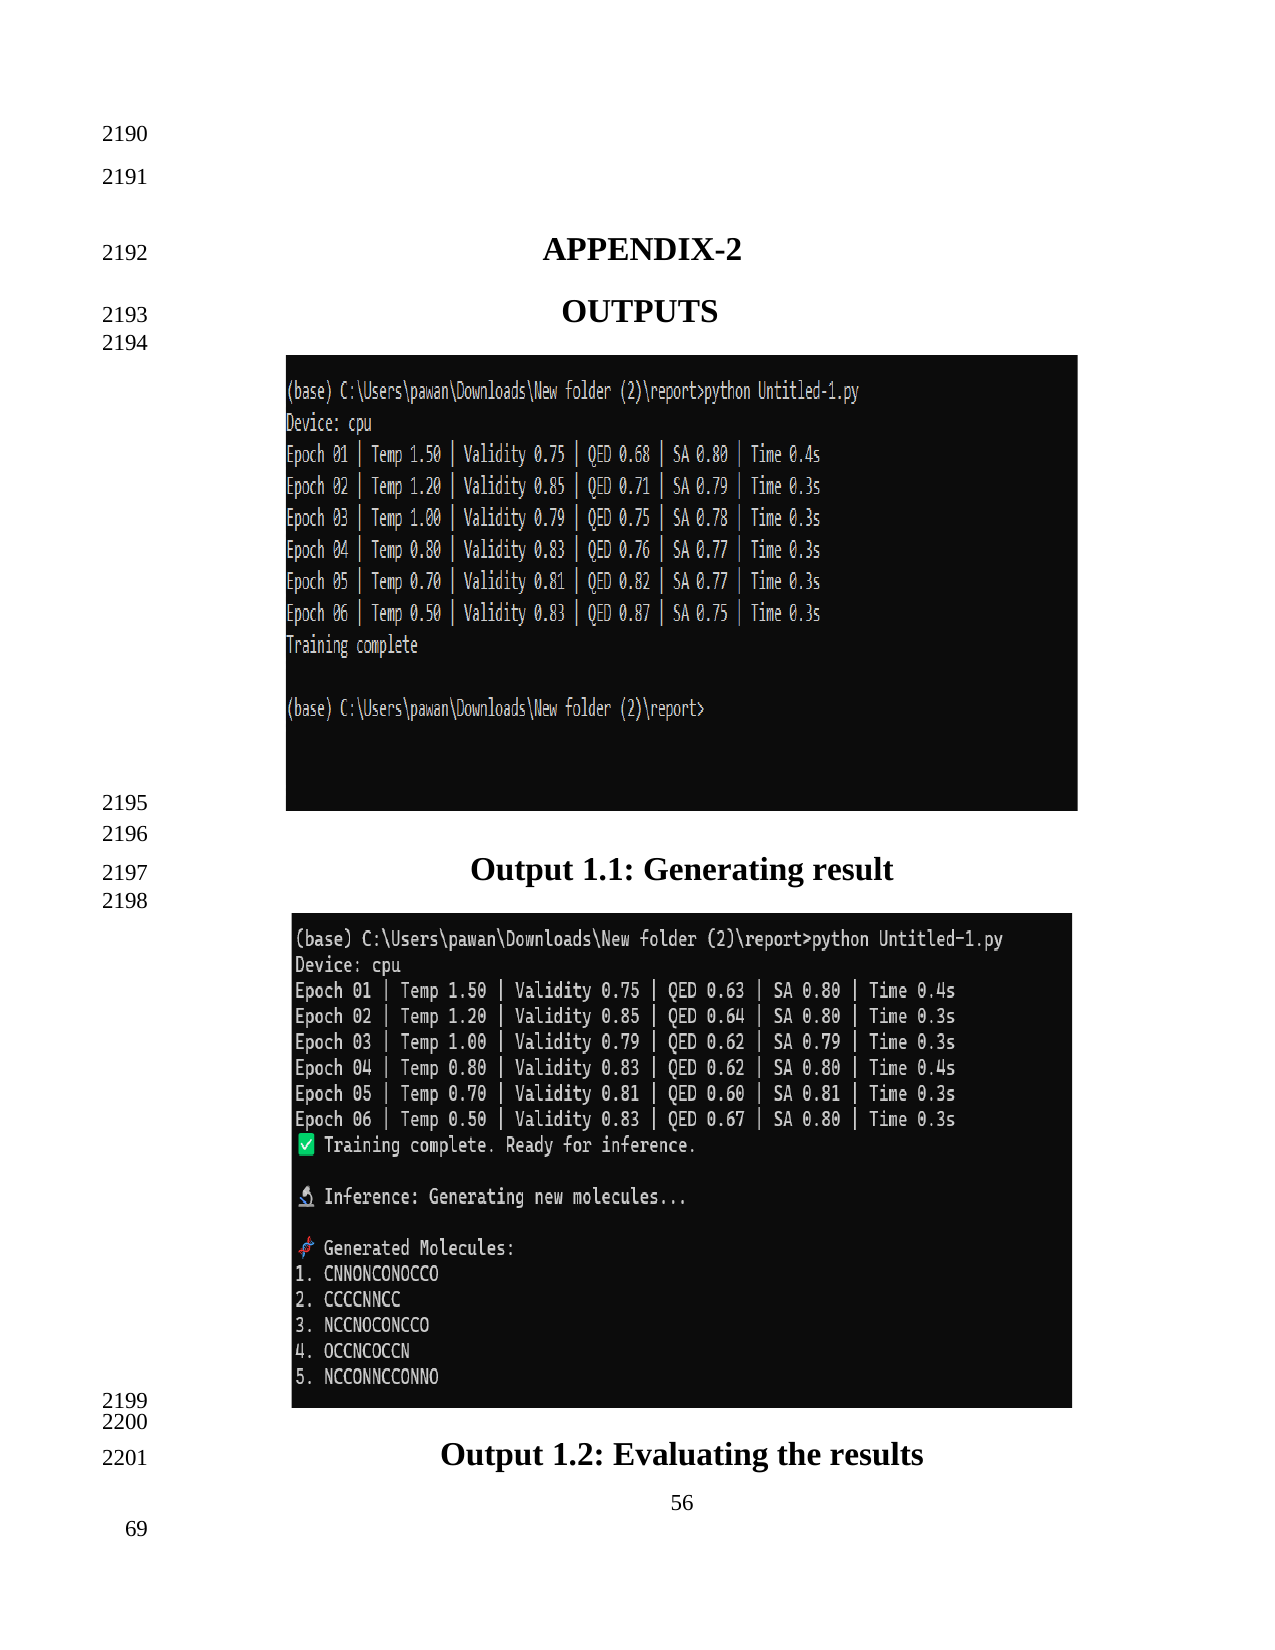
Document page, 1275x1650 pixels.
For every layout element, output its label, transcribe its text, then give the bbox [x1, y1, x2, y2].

text Output 1.1: Generating result [177, 849, 1186, 887]
subtitle APPENDIX-2 [102, 229, 1036, 268]
picture [291, 913, 1073, 1408]
text Output 1.2: Evaluating the results [177, 1434, 1186, 1473]
text OUTPUTS [177, 291, 1186, 329]
picture [285, 355, 1078, 811]
